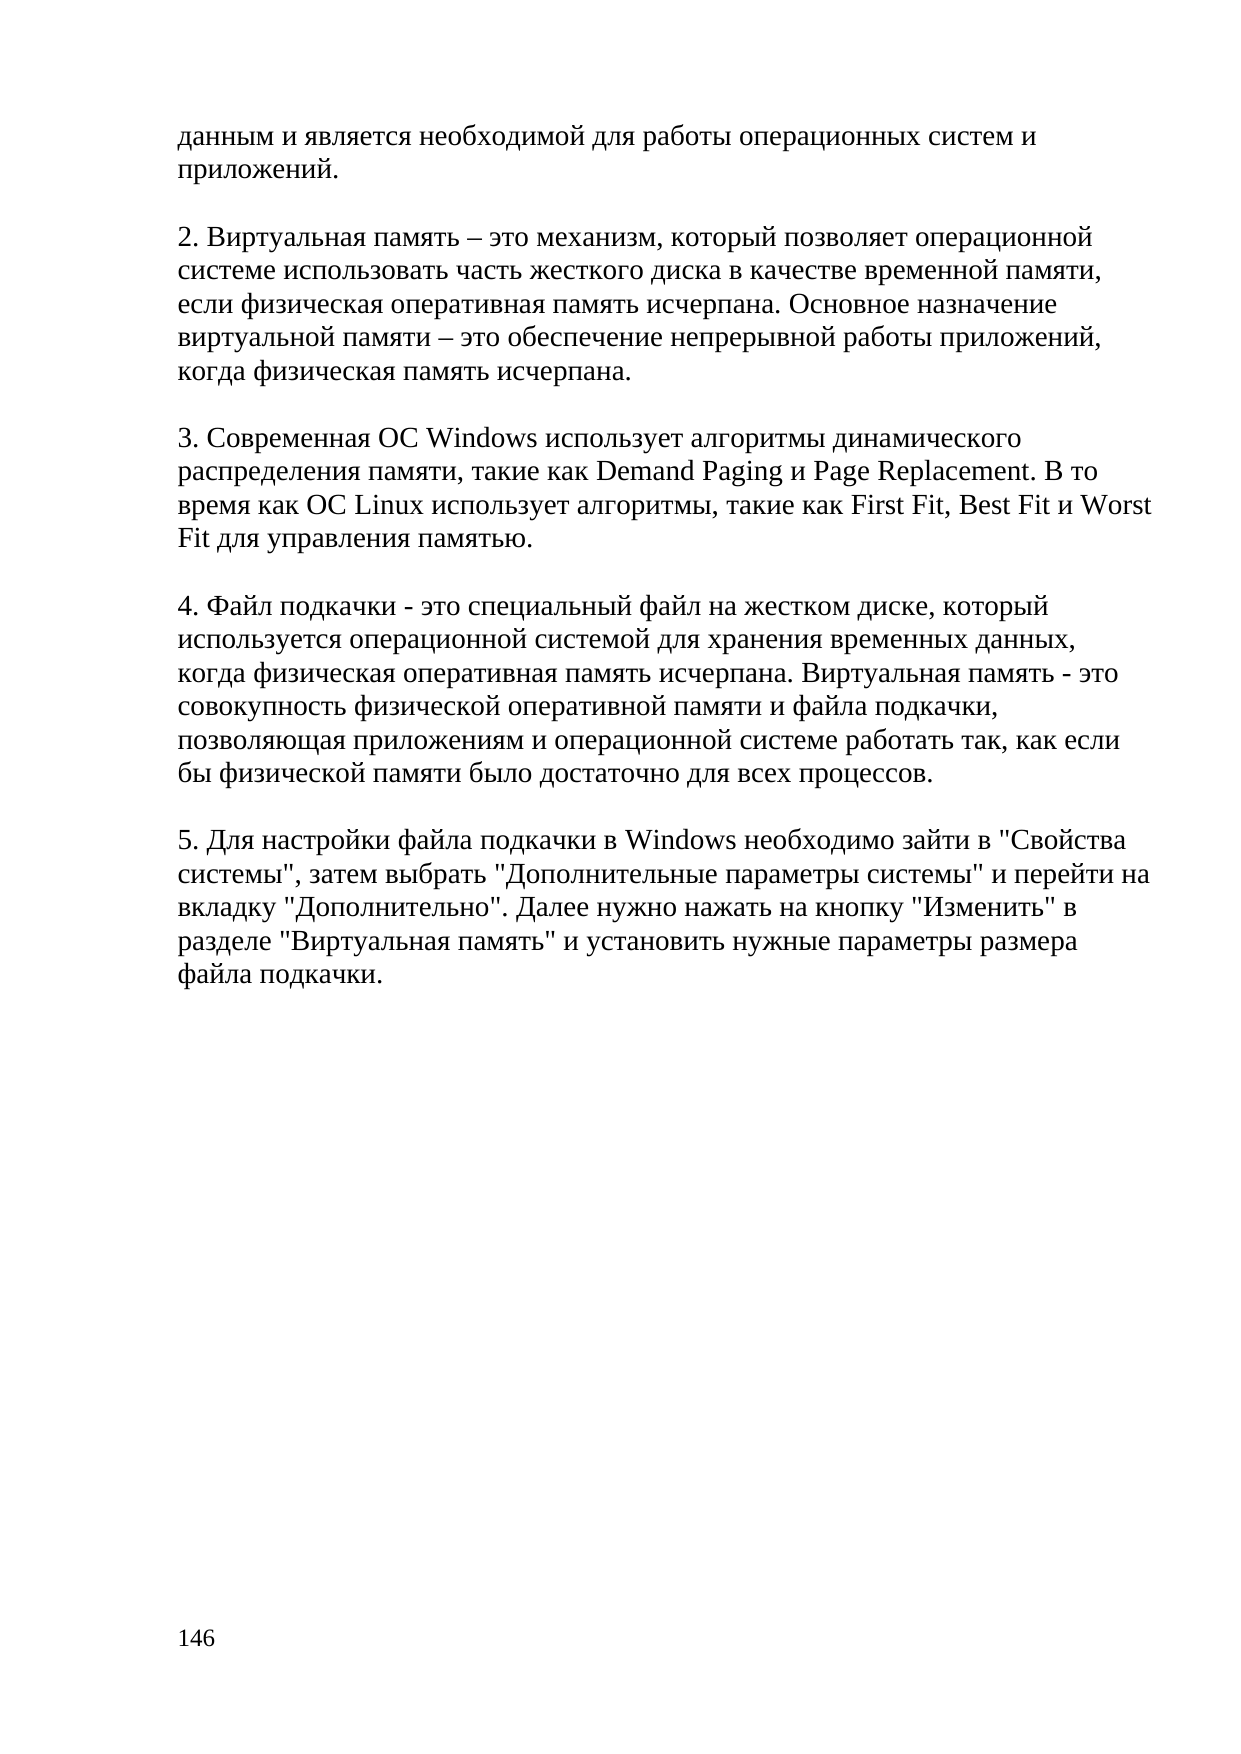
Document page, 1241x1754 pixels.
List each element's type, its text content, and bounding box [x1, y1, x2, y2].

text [177, 118, 1152, 185]
text 4. Файл подкачки - это специальный файл на жестком диске, который используется операционной системой для хранения временных данных, когда физическая оперативная память исчерпана. Виртуальная память - это совокупность физической оперативной памяти и файла подкачки, позволяющая приложениям и операционной системе работать так, как если бы физической памяти было достаточно для всех процессов. [177, 588, 1152, 789]
text 5. Для настройки файла подкачки в Windows необходимо зайти в "Свойства системы", затем выбрать "Дополнительные параметры системы" и перейти на вкладку "Дополнительно". Далее нужно нажать на кнопку "Изменить" в разделе "Виртуальная память" и установить нужные параметры размера файла подкачки. [177, 822, 1152, 990]
text 3. Современная ОС Windows использует алгоритмы динамического распределения памяти, такие как Demand Paging и Page Replacement. В то время как ОС Linux использует алгоритмы, такие как First Fit, Best Fit и Worst Fit для управления памятью. [177, 420, 1152, 554]
text 2. Виртуальная память – это механизм, который позволяет операционной системе использовать часть жесткого диска в качестве временной памяти, если физическая оперативная память исчерпана. Основное назначение виртуальной памяти – это обеспечение непрерывной работы приложений, когда физическая память исчерпана. [177, 219, 1152, 386]
